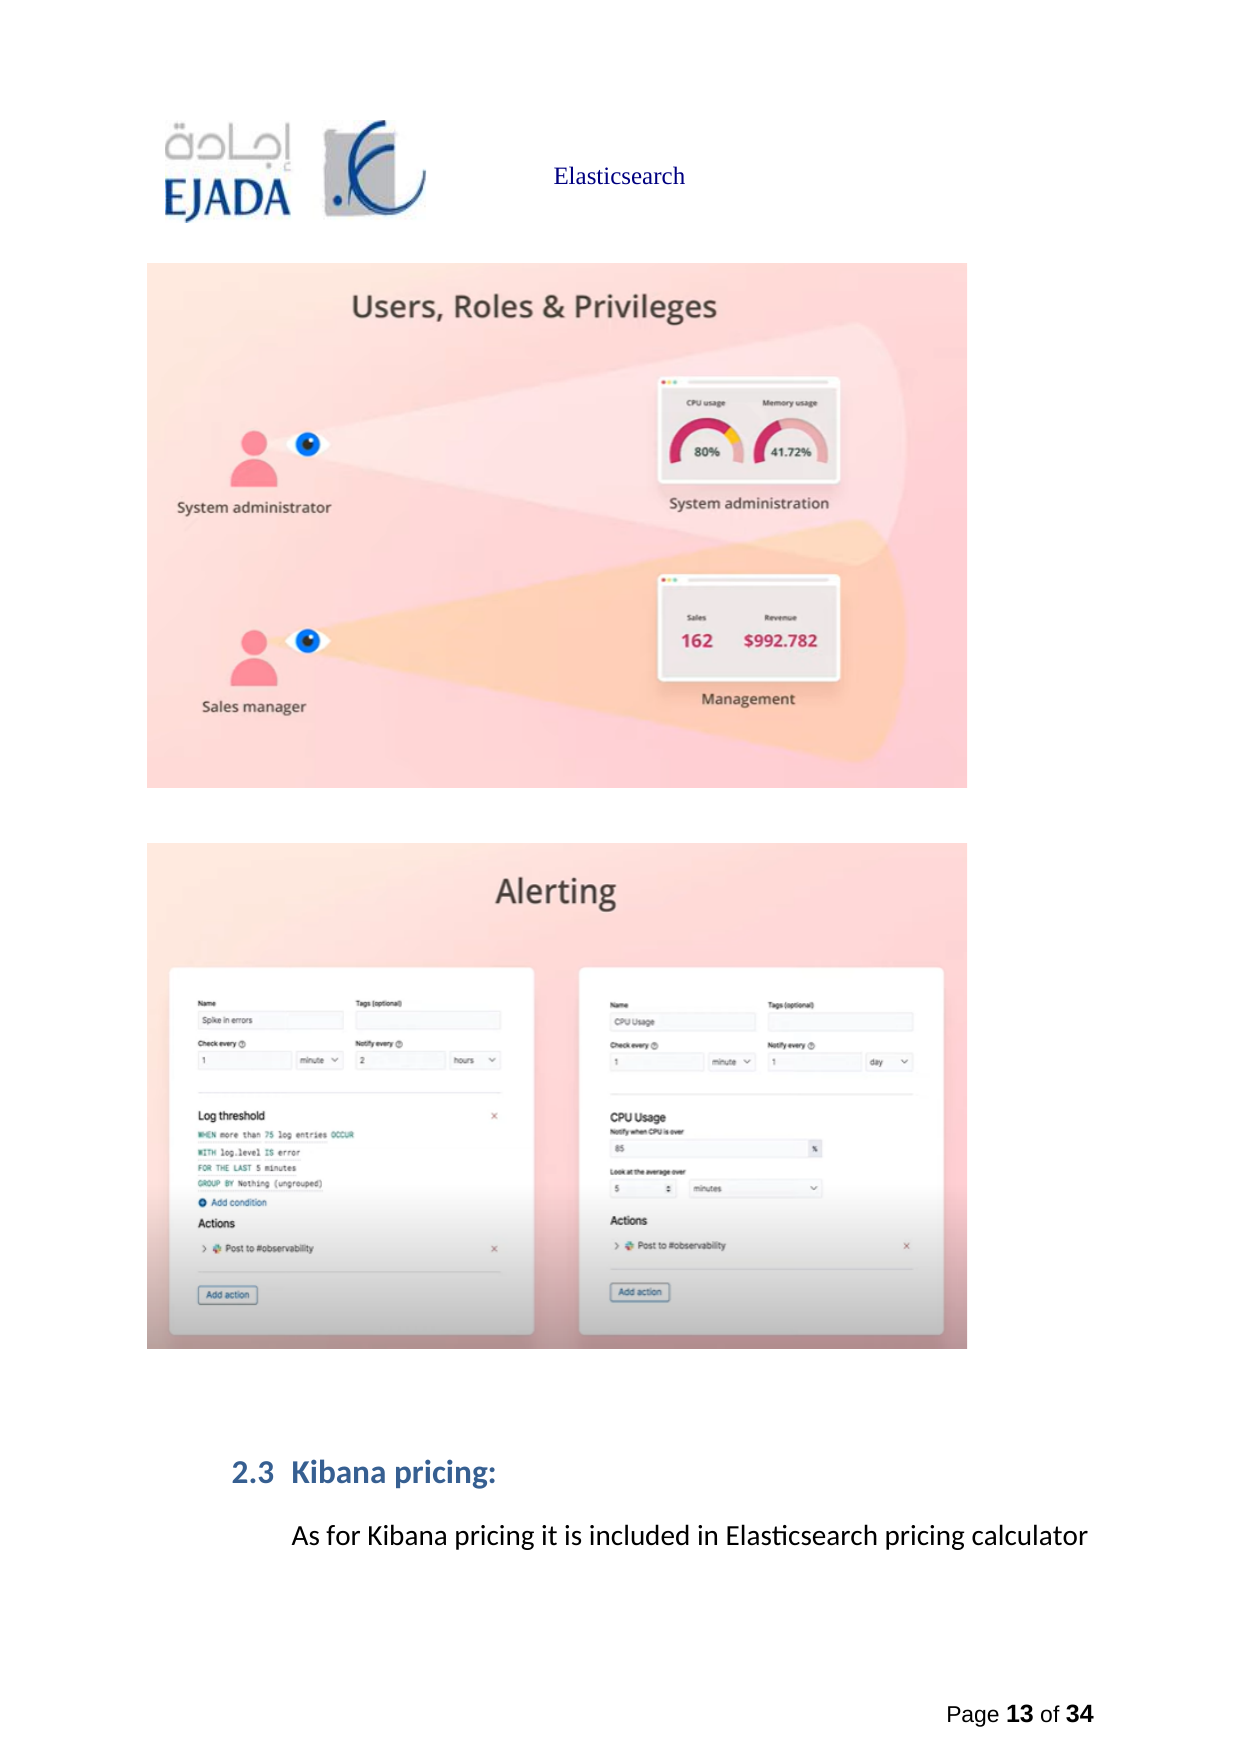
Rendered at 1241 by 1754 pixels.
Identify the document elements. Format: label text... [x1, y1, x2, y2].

subtitle Kibana pricing: [231, 1451, 1093, 1492]
picture [165, 120, 427, 223]
text As for Kibana pricing it is included in Elasticsearch pricing calculator [217, 1517, 1093, 1552]
picture [147, 263, 968, 788]
picture [147, 843, 968, 1349]
